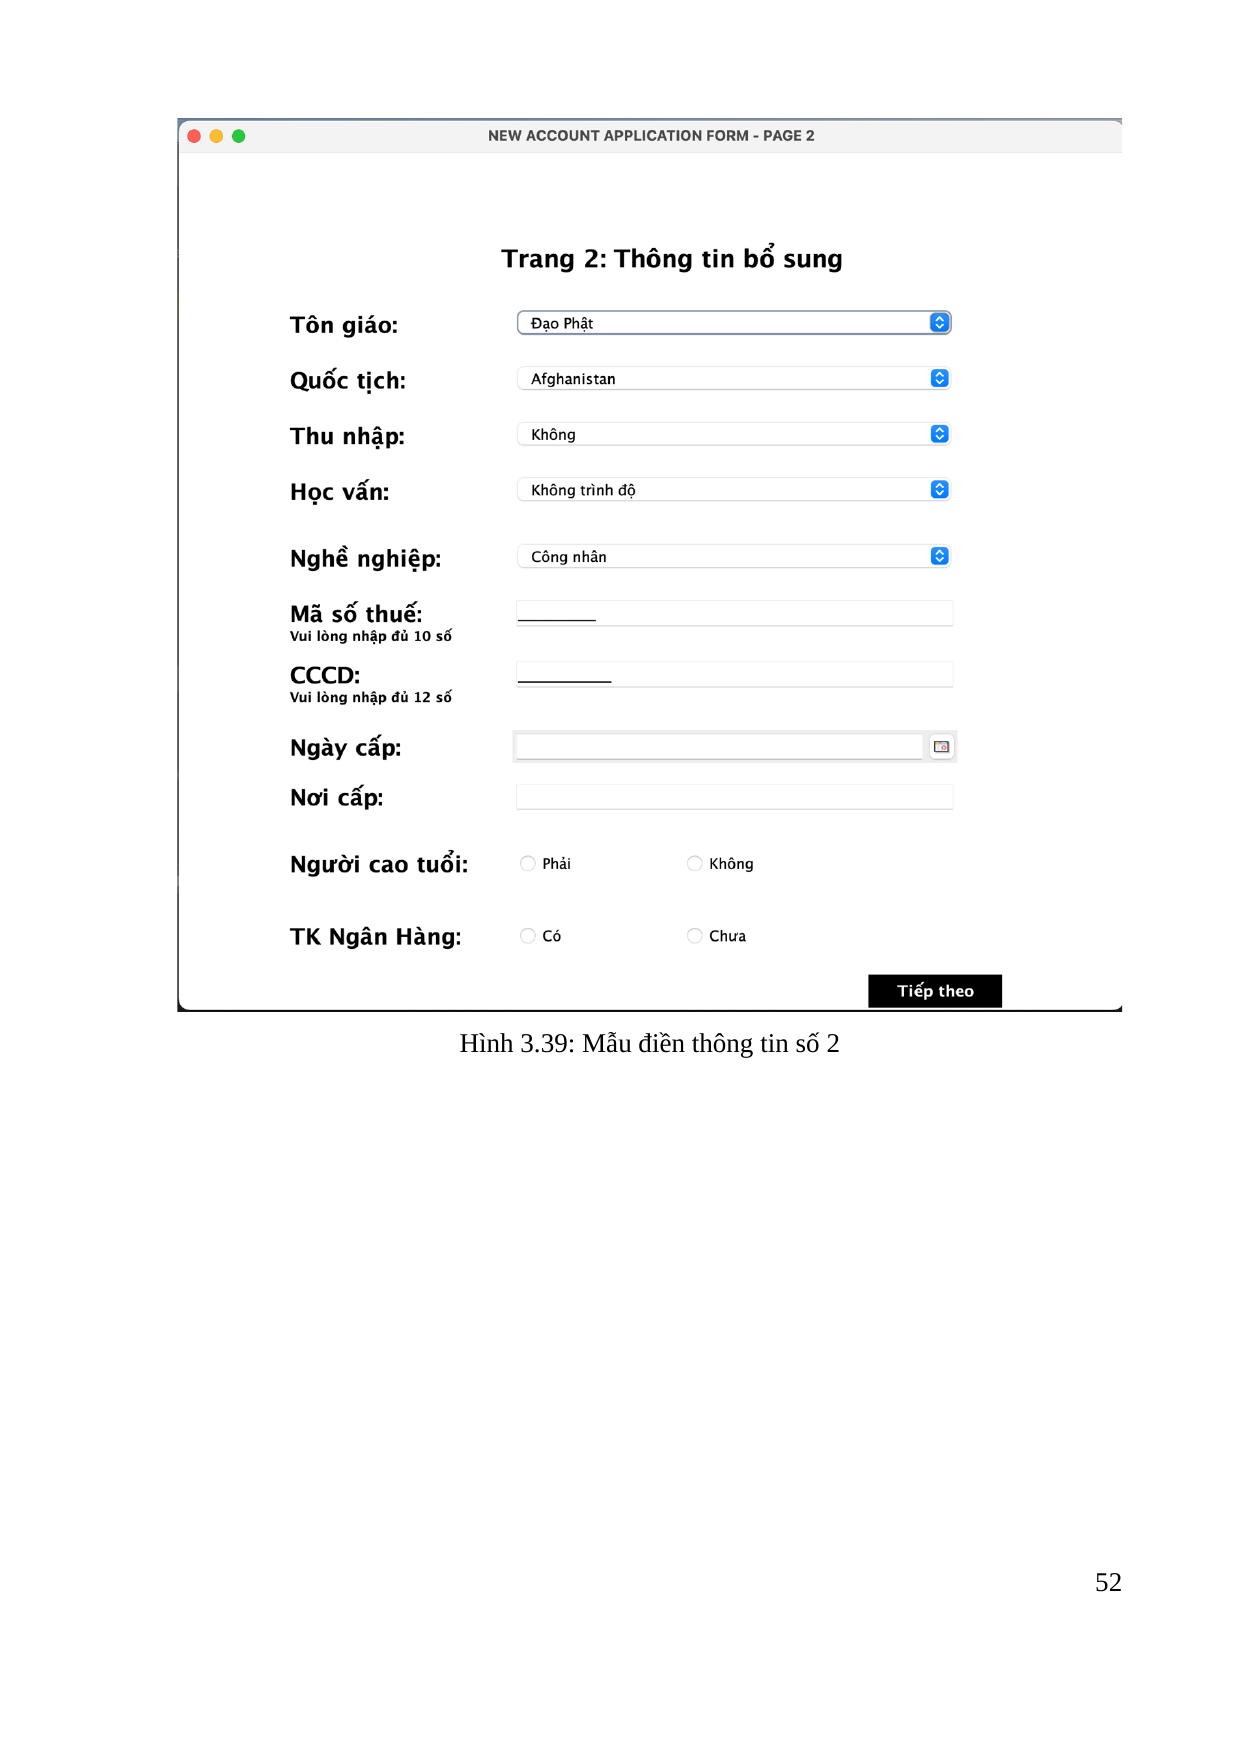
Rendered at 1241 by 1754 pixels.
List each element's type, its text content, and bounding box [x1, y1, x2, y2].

picture [177, 118, 1123, 1012]
